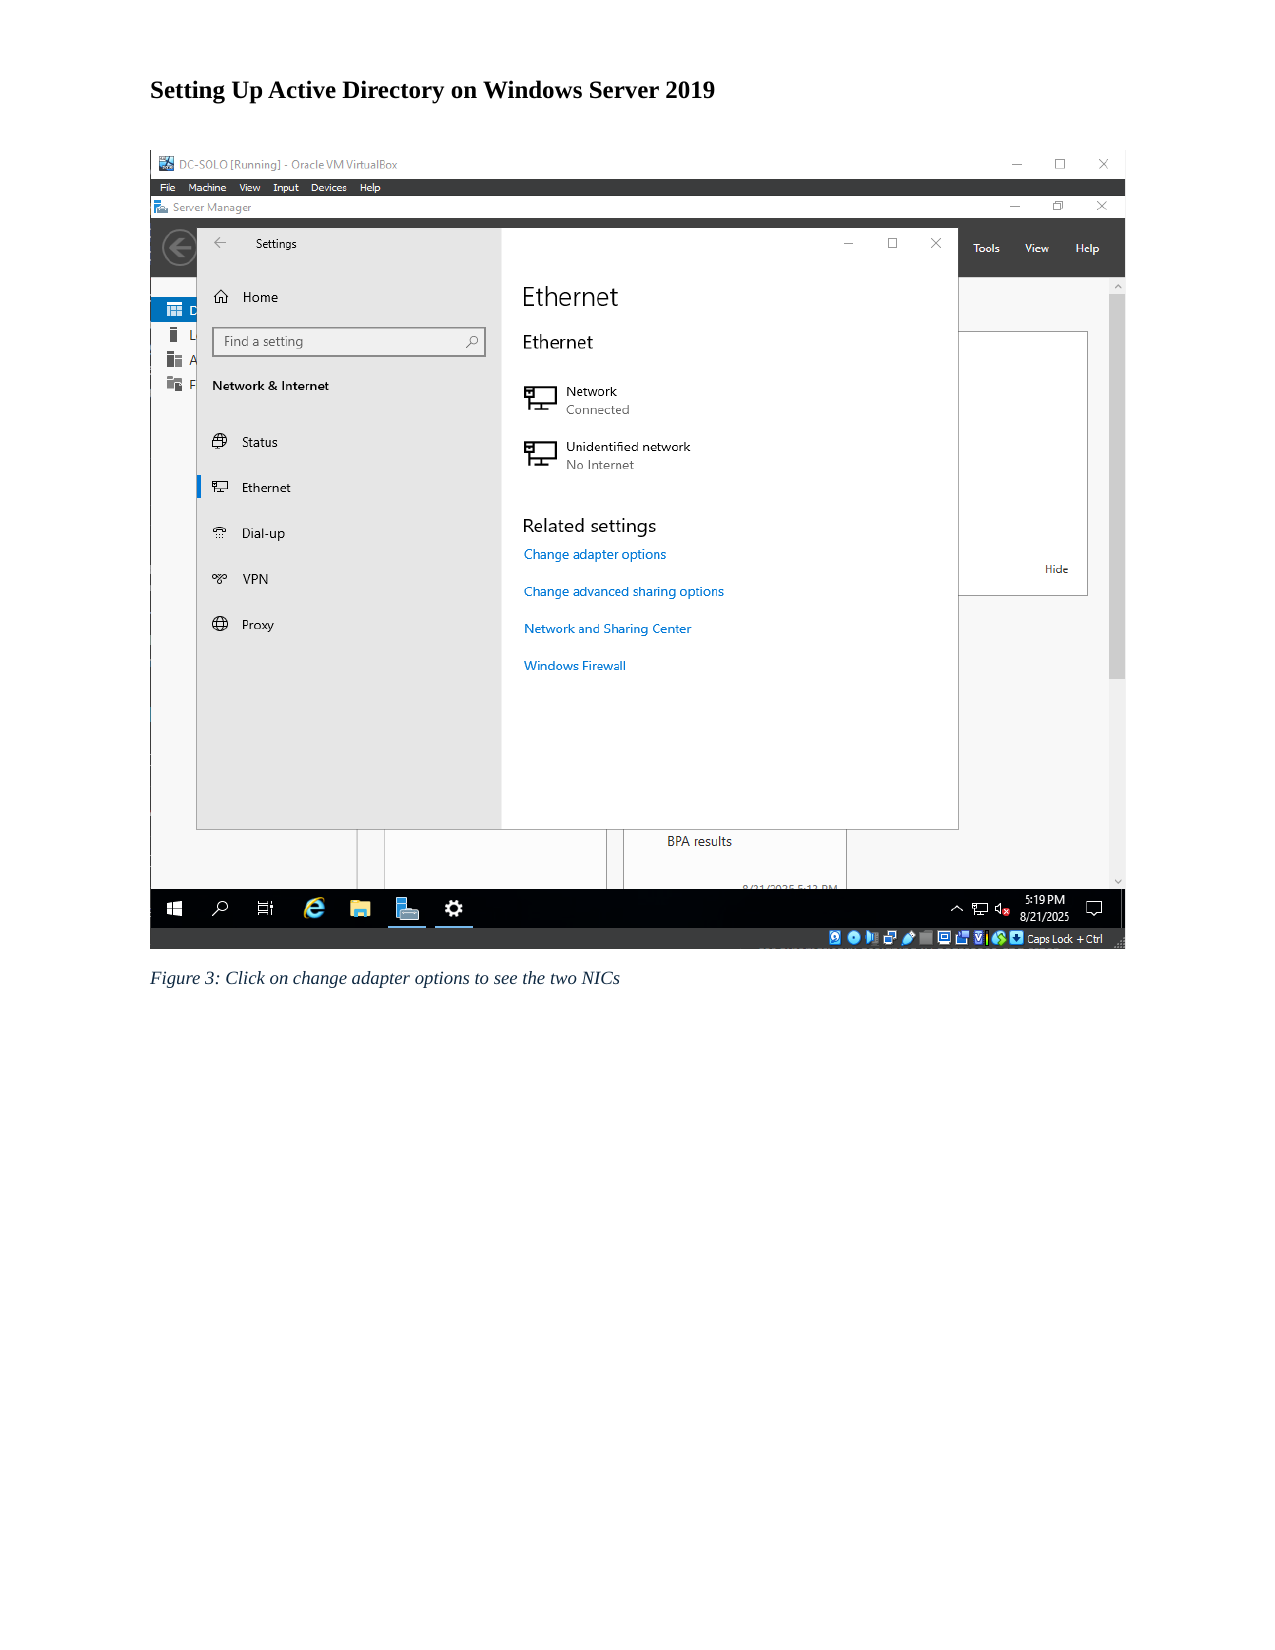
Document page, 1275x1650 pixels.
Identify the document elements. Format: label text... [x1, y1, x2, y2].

text Figure 3: Click on change adapter options to see the two NICs [150, 967, 1125, 989]
picture [150, 150, 1125, 949]
